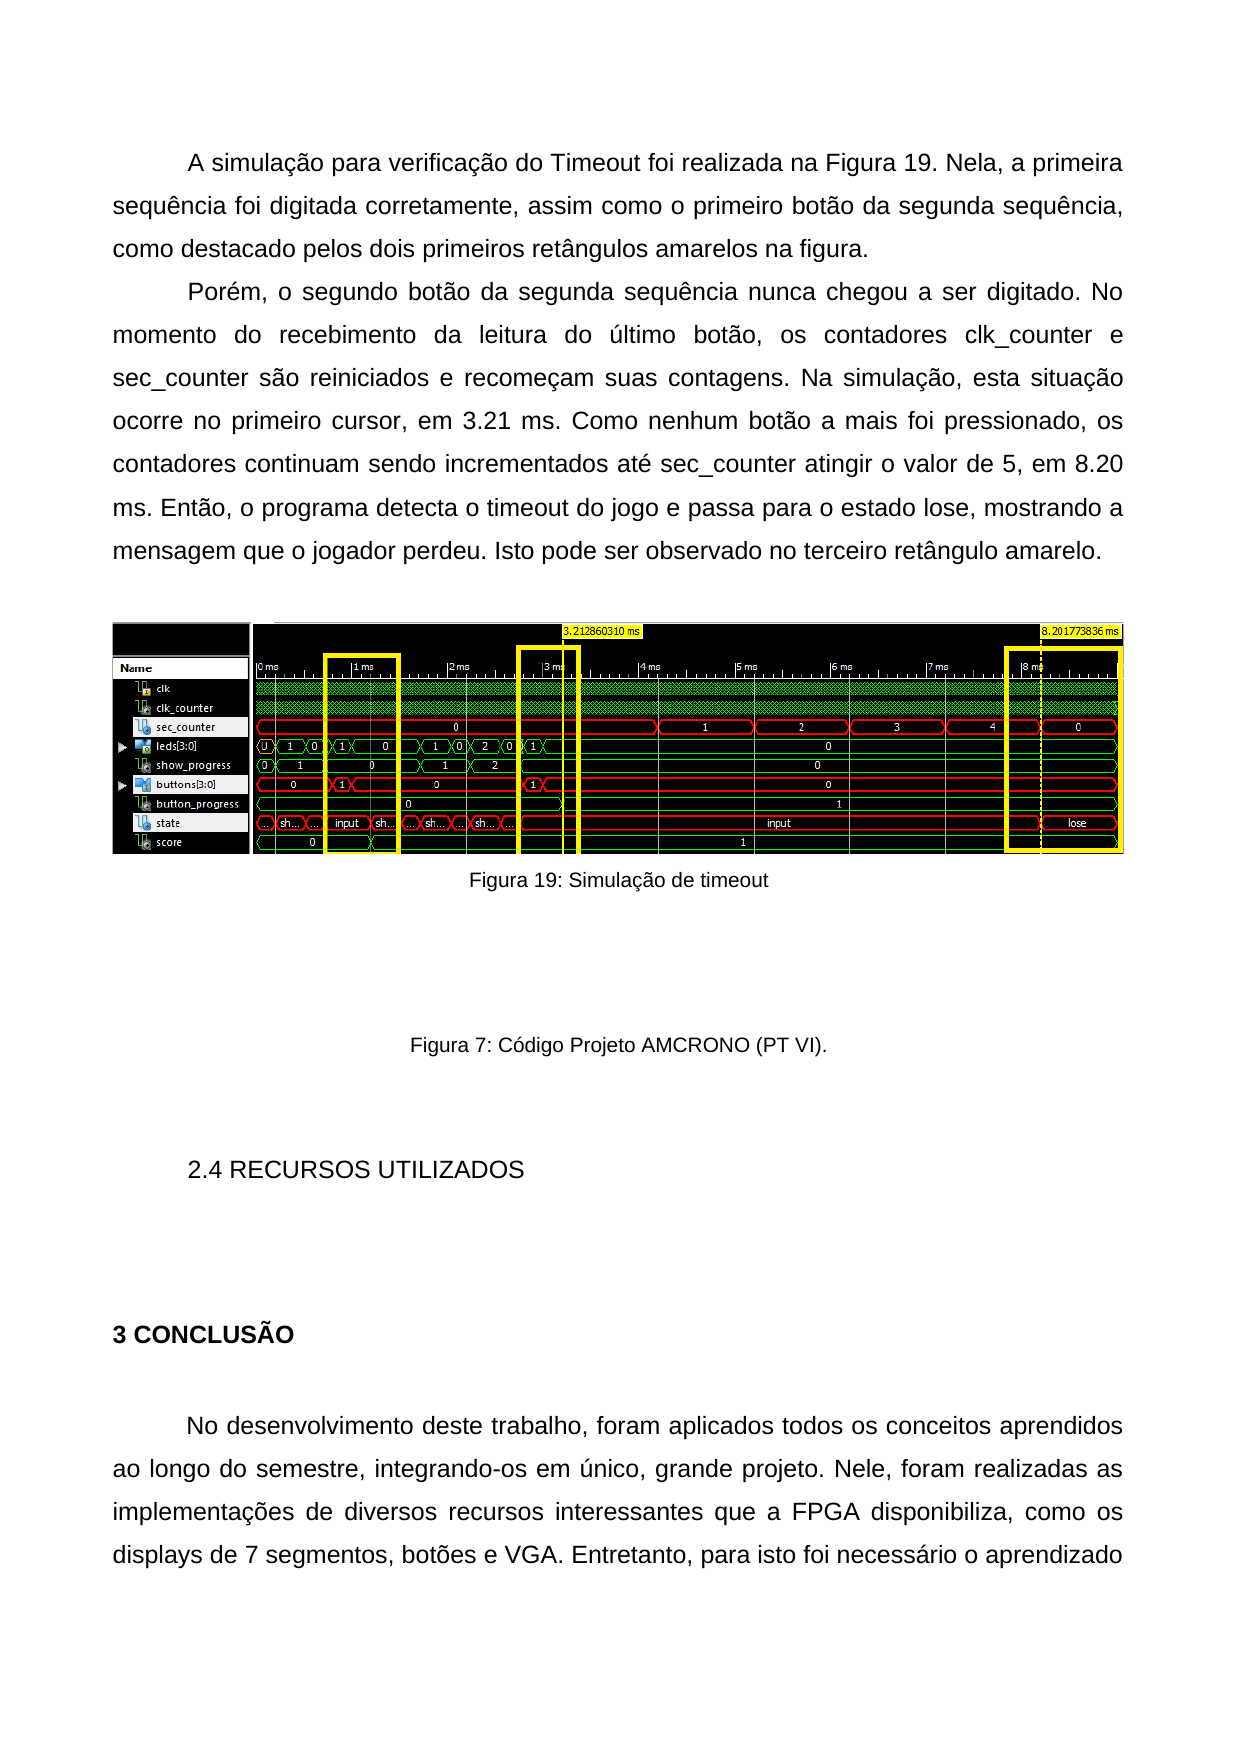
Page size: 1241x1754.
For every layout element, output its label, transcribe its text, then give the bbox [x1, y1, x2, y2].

text Porém, o segundo botão da segunda sequência nunca chegou a ser digitado. No momento do recebimento da leitura do último botão, os contadores clk_counter e sec_counter são reiniciados e recomeçam suas contagens. Na simulação, esta situação ocorre no primeiro cursor, em 3.21 ms. Como nenhum botão a mais foi pressionado, os contadores continuam sendo incrementados até sec_counter atingir o valor de 5, em 8.20 ms. Então, o programa detecta o timeout do jogo e passa para o estado lose, mostrando a mensagem que o jogador perdeu. Isto pode ser observado no terceiro retângulo amarelo. [112, 277, 1125, 564]
text A simulação para verificação do Timeout foi realizada na Figura 19. Nela, a primeira sequência foi digitada corretamente, assim como o primeiro botão da segunda sequência, como destacado pelos dois primeiros retângulos amarelos na figura. [112, 148, 1125, 263]
text Figura 7: Código Projeto AMCRONO (PT VI). [112, 1033, 1125, 1057]
text 2.4 RECURSOS UTILIZADOS [112, 1155, 1125, 1184]
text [112, 1411, 1125, 1569]
text Figura 19: Simulação de timeout [112, 868, 1125, 892]
picture [112, 622, 1124, 854]
text 3 CONCLUSÃO [112, 1320, 1125, 1349]
